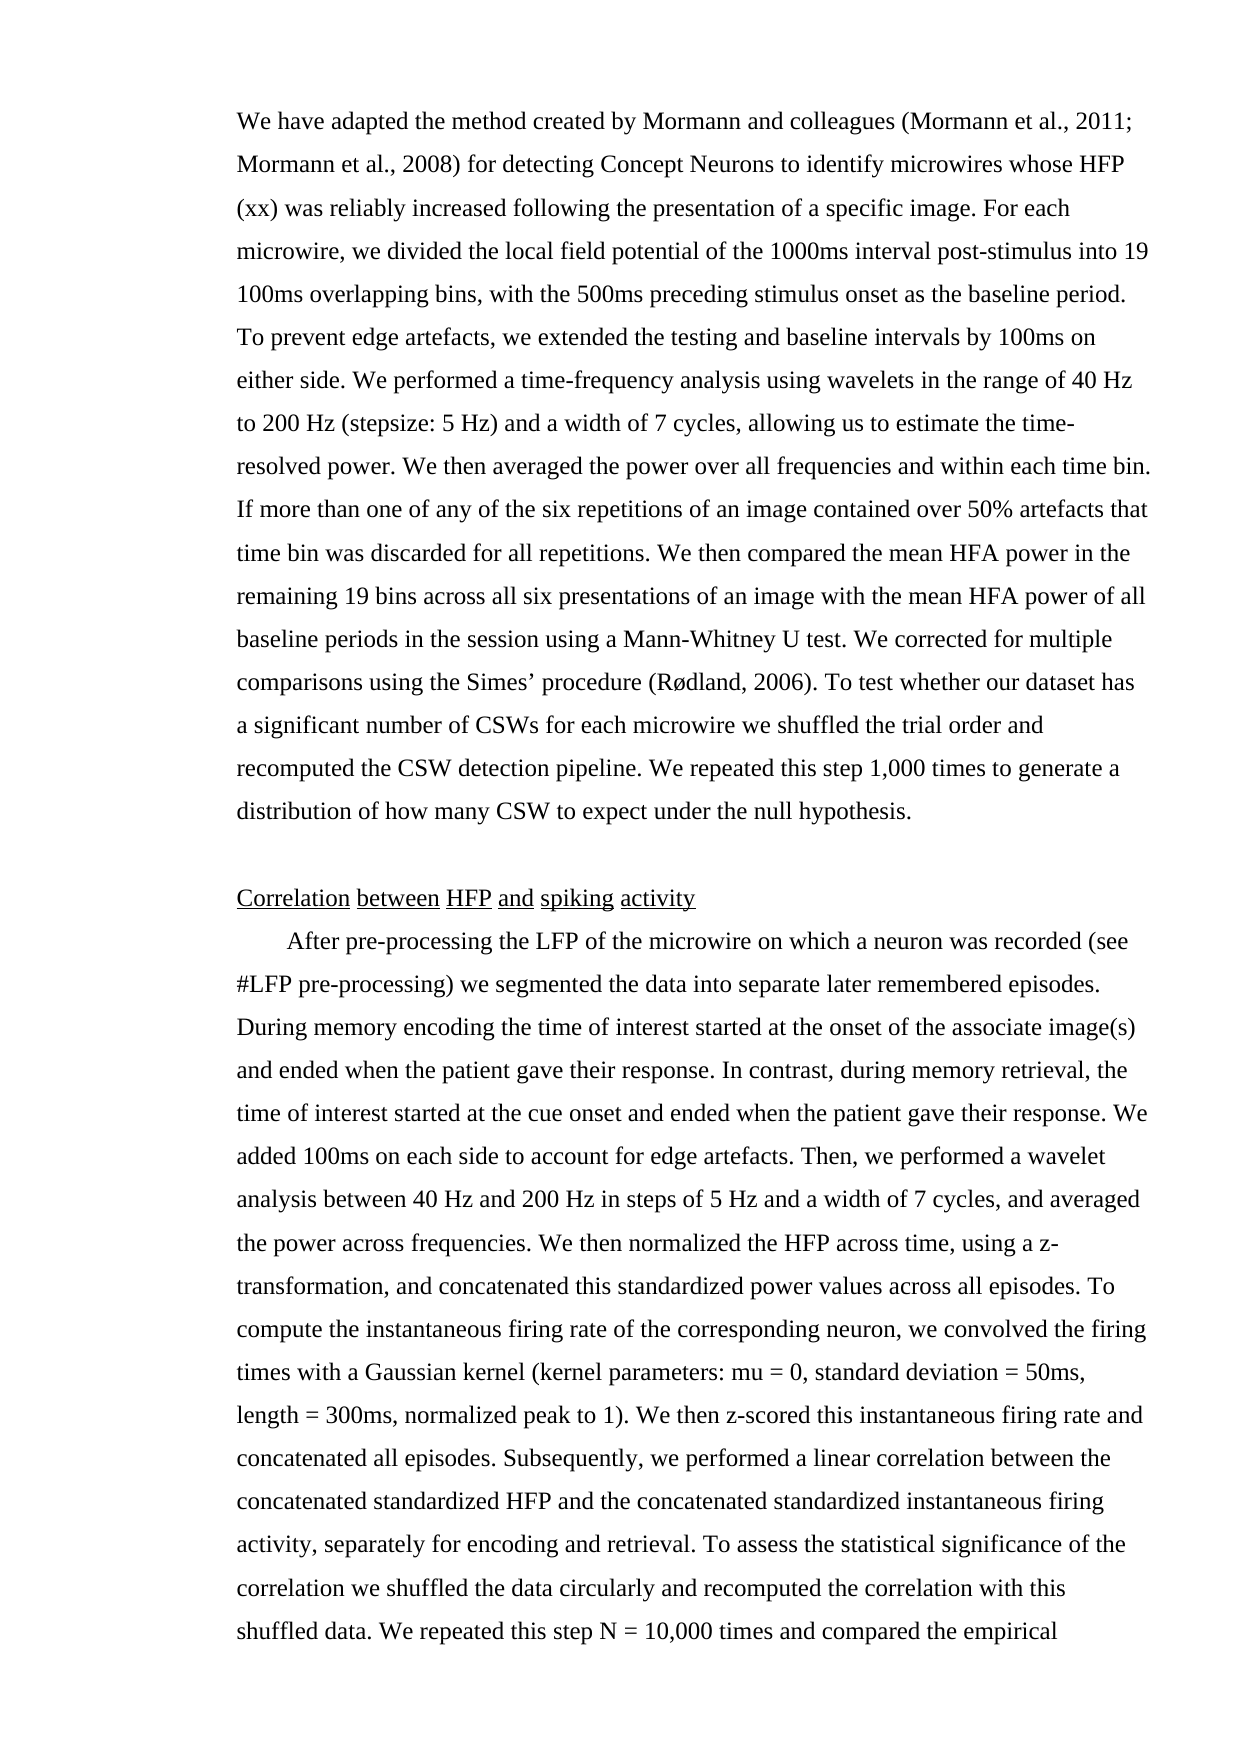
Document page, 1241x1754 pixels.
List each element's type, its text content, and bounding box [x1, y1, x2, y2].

subtitle Correlation between HFP and spiking activity [236, 883, 1152, 911]
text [236, 926, 1152, 1644]
text We have adapted the method created by Mormann and colleagues (Mormann et al., 2011; Mormann et al., 2008) for detecting Concept Neurons to identify microwires whose HFP (xx) was reliably increased following the presentation of a specific image. For each microwire, we divided the local field potential of the 1000ms interval post-stimulus into 19 100ms overlapping bins, with the 500ms preceding stimulus onset as the baseline period. To prevent edge artefacts, we extended the testing and baseline intervals by 100ms on either side. We performed a time-frequency analysis using wavelets in the range of 40 Hz to 200 Hz (stepsize: 5 Hz) and a width of 7 cycles, allowing us to estimate the time-resolved power. We then averaged the power over all frequencies and within each time bin. If more than one of any of the six repetitions of an image contained over 50% artefacts that time bin was discarded for all repetitions. We then compared the mean HFA power in the remaining 19 bins across all six presentations of an image with the mean HFA power of all baseline periods in the session using a Mann-Whitney U test. We corrected for multiple comparisons using the Simes’ procedure (Rødland, 2006). To test whether our dataset has a significant number of CSWs for each microwire we shuffled the trial order and recomputed the CSW detection pipeline. We repeated this step 1,000 times to generate a distribution of how many CSW to expect under the null hypothesis. [236, 106, 1152, 825]
